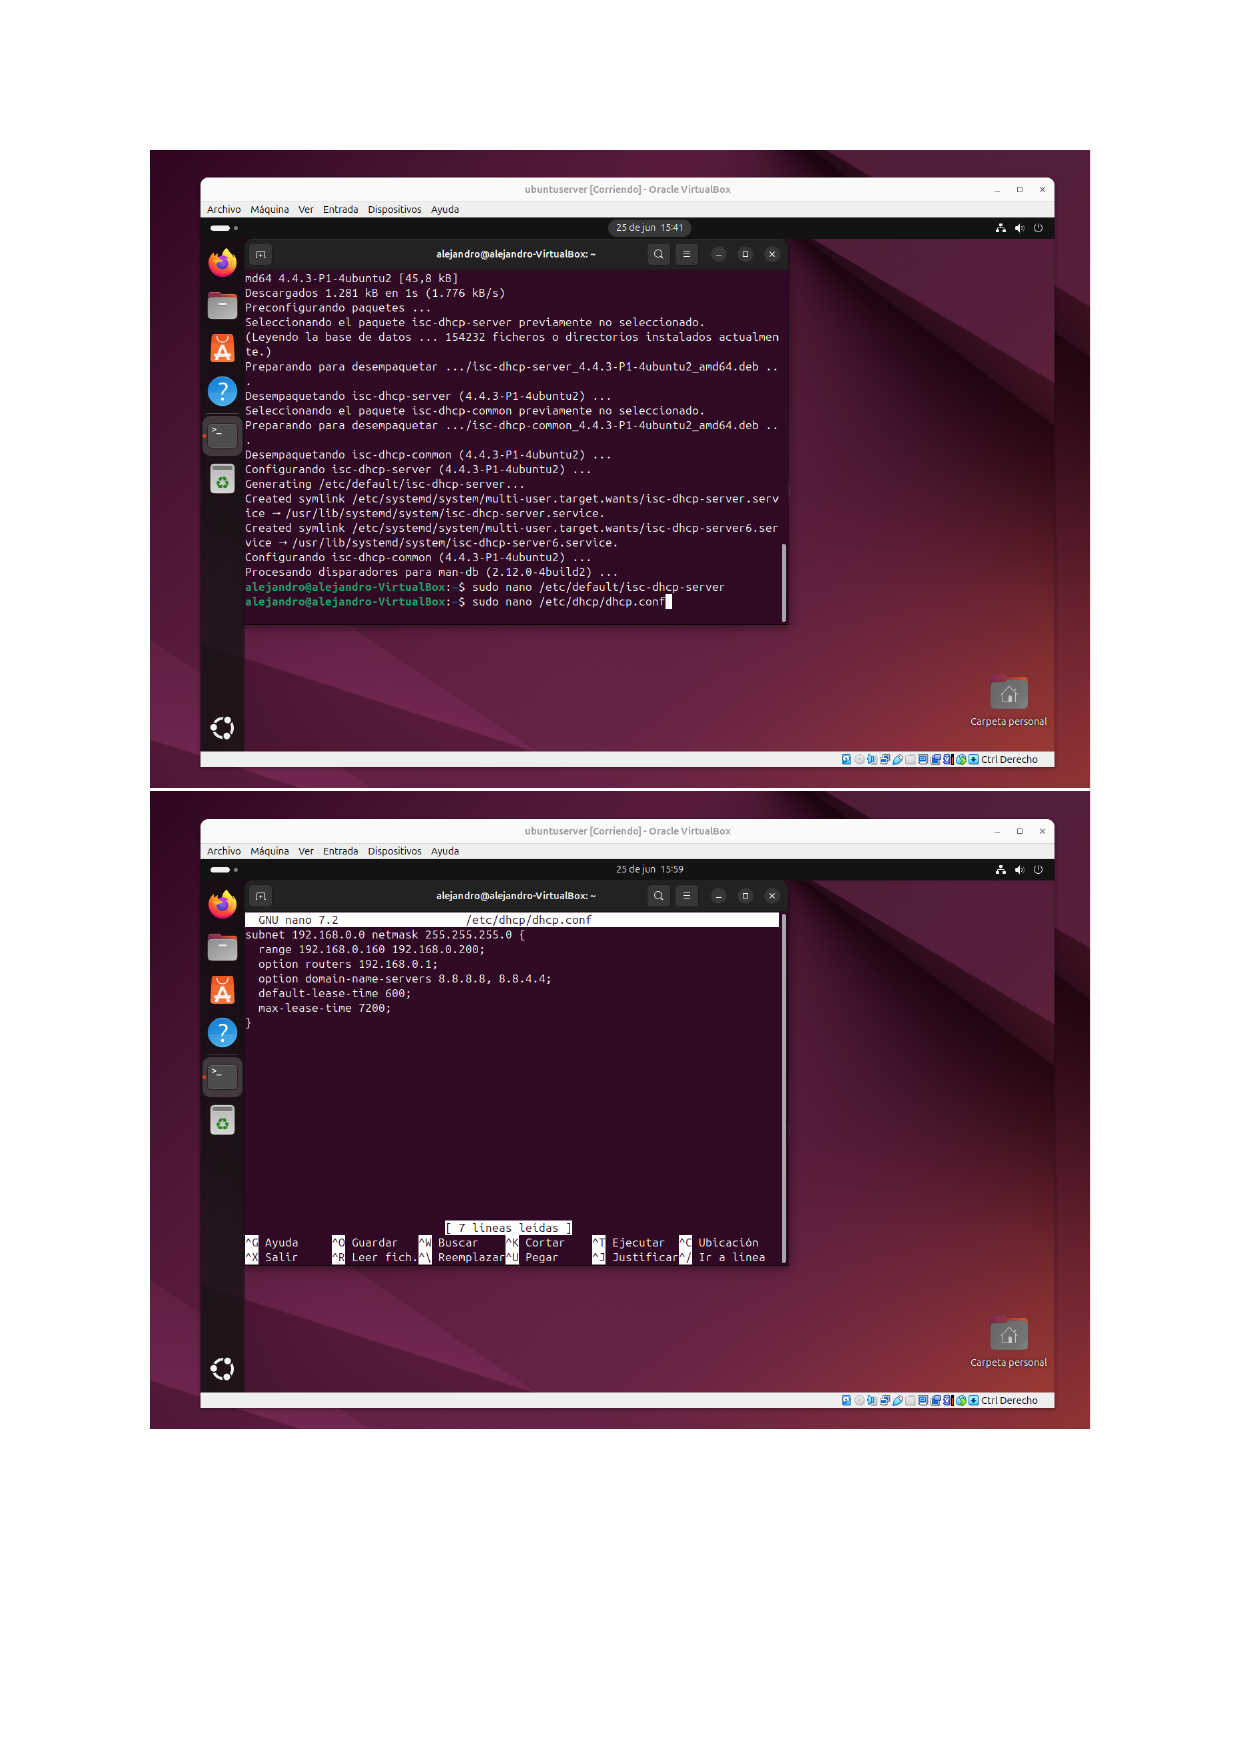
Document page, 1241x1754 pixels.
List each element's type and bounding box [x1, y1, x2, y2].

picture [150, 150, 1091, 788]
picture [150, 791, 1091, 1429]
